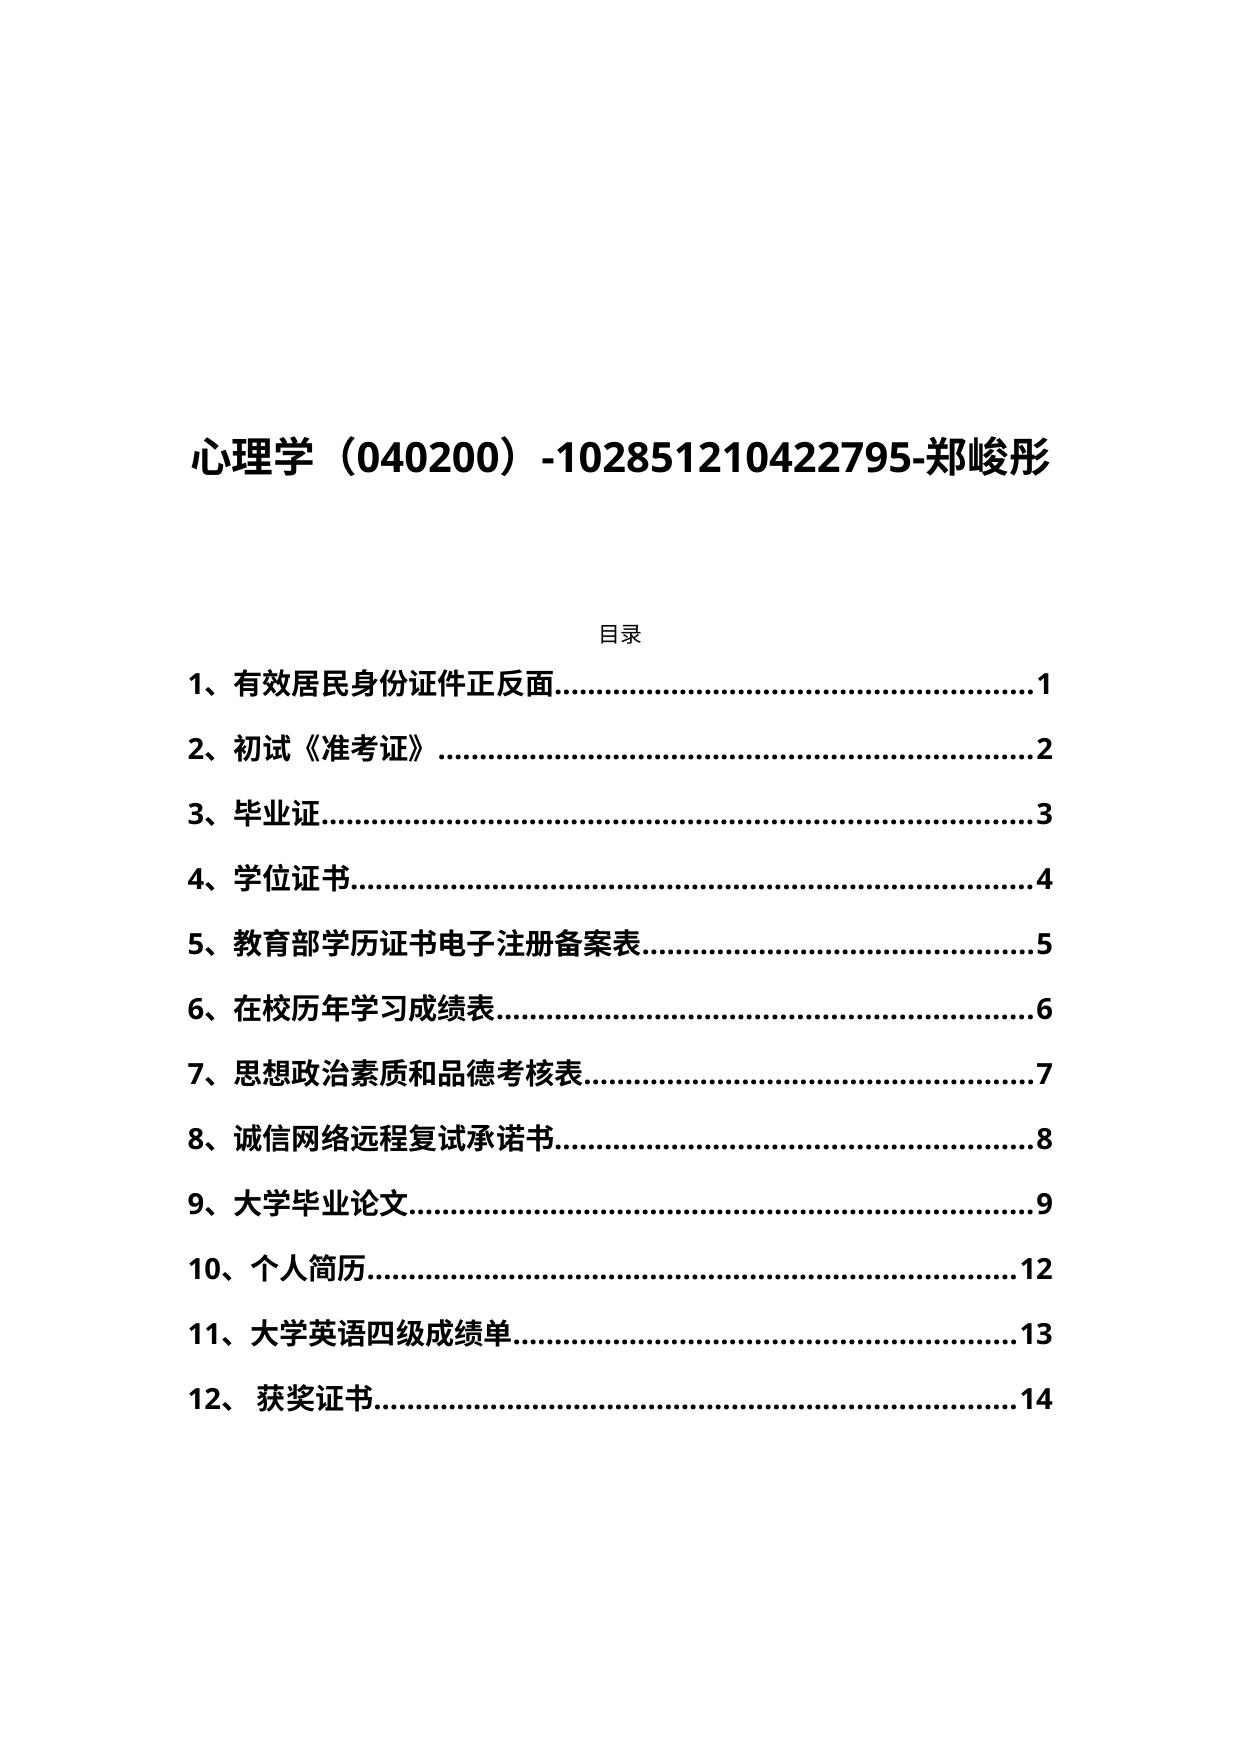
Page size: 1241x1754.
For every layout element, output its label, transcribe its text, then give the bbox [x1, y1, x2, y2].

text 心理学（040200）-102851210422795-郑峻彤 [187, 422, 1053, 487]
